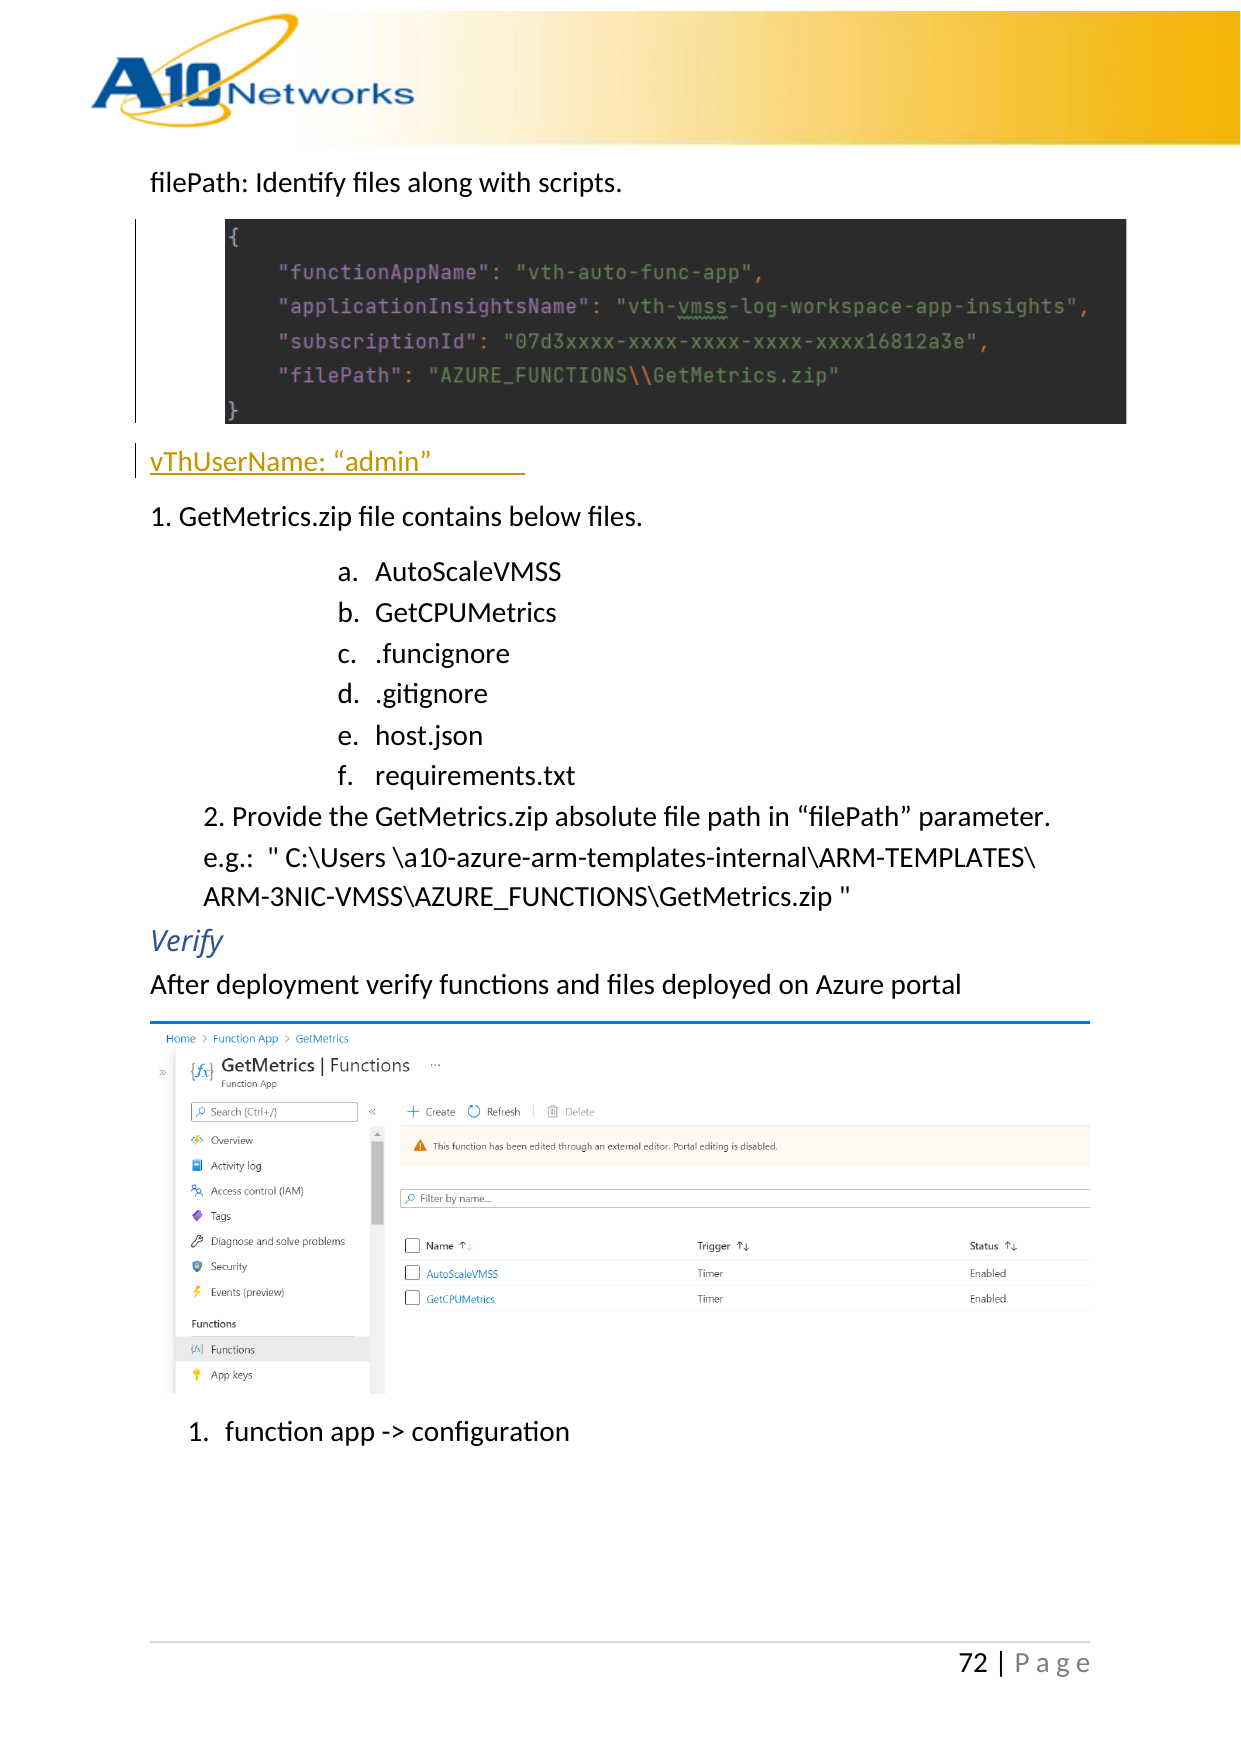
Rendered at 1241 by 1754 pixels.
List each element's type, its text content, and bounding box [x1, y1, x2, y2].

text filePath: Identify files along with scripts. [150, 164, 1090, 200]
list function app -> configuration [187, 1413, 1090, 1448]
list AutoScaleVMSS [337, 553, 1090, 588]
text 1. GetMetrics.zip file contains below files. [150, 498, 1090, 533]
picture [0, 11, 1241, 147]
list GetCPUMetrics [337, 594, 1090, 629]
list host.json [337, 717, 1090, 752]
list .gitignore [337, 676, 1090, 711]
text e.g.: " C:\Users \a10-azure-arm-templates-internal\ARM-TEMPLATES\ARM-3NIC-VMSS\AZURE_FUNCTIONS\GetMetrics.zip " [203, 839, 1090, 913]
picture [150, 1021, 1091, 1394]
list requirements.txt [337, 757, 1090, 793]
subtitle Verify [150, 920, 1090, 960]
picture [225, 219, 1127, 424]
list .funcignore [337, 635, 1090, 670]
list 2. Provide the GetMetrics.zip absolute file path in “filePath” parameter. [203, 798, 1090, 834]
text After deployment verify functions and files deployed on Azure portal [150, 966, 1090, 1002]
